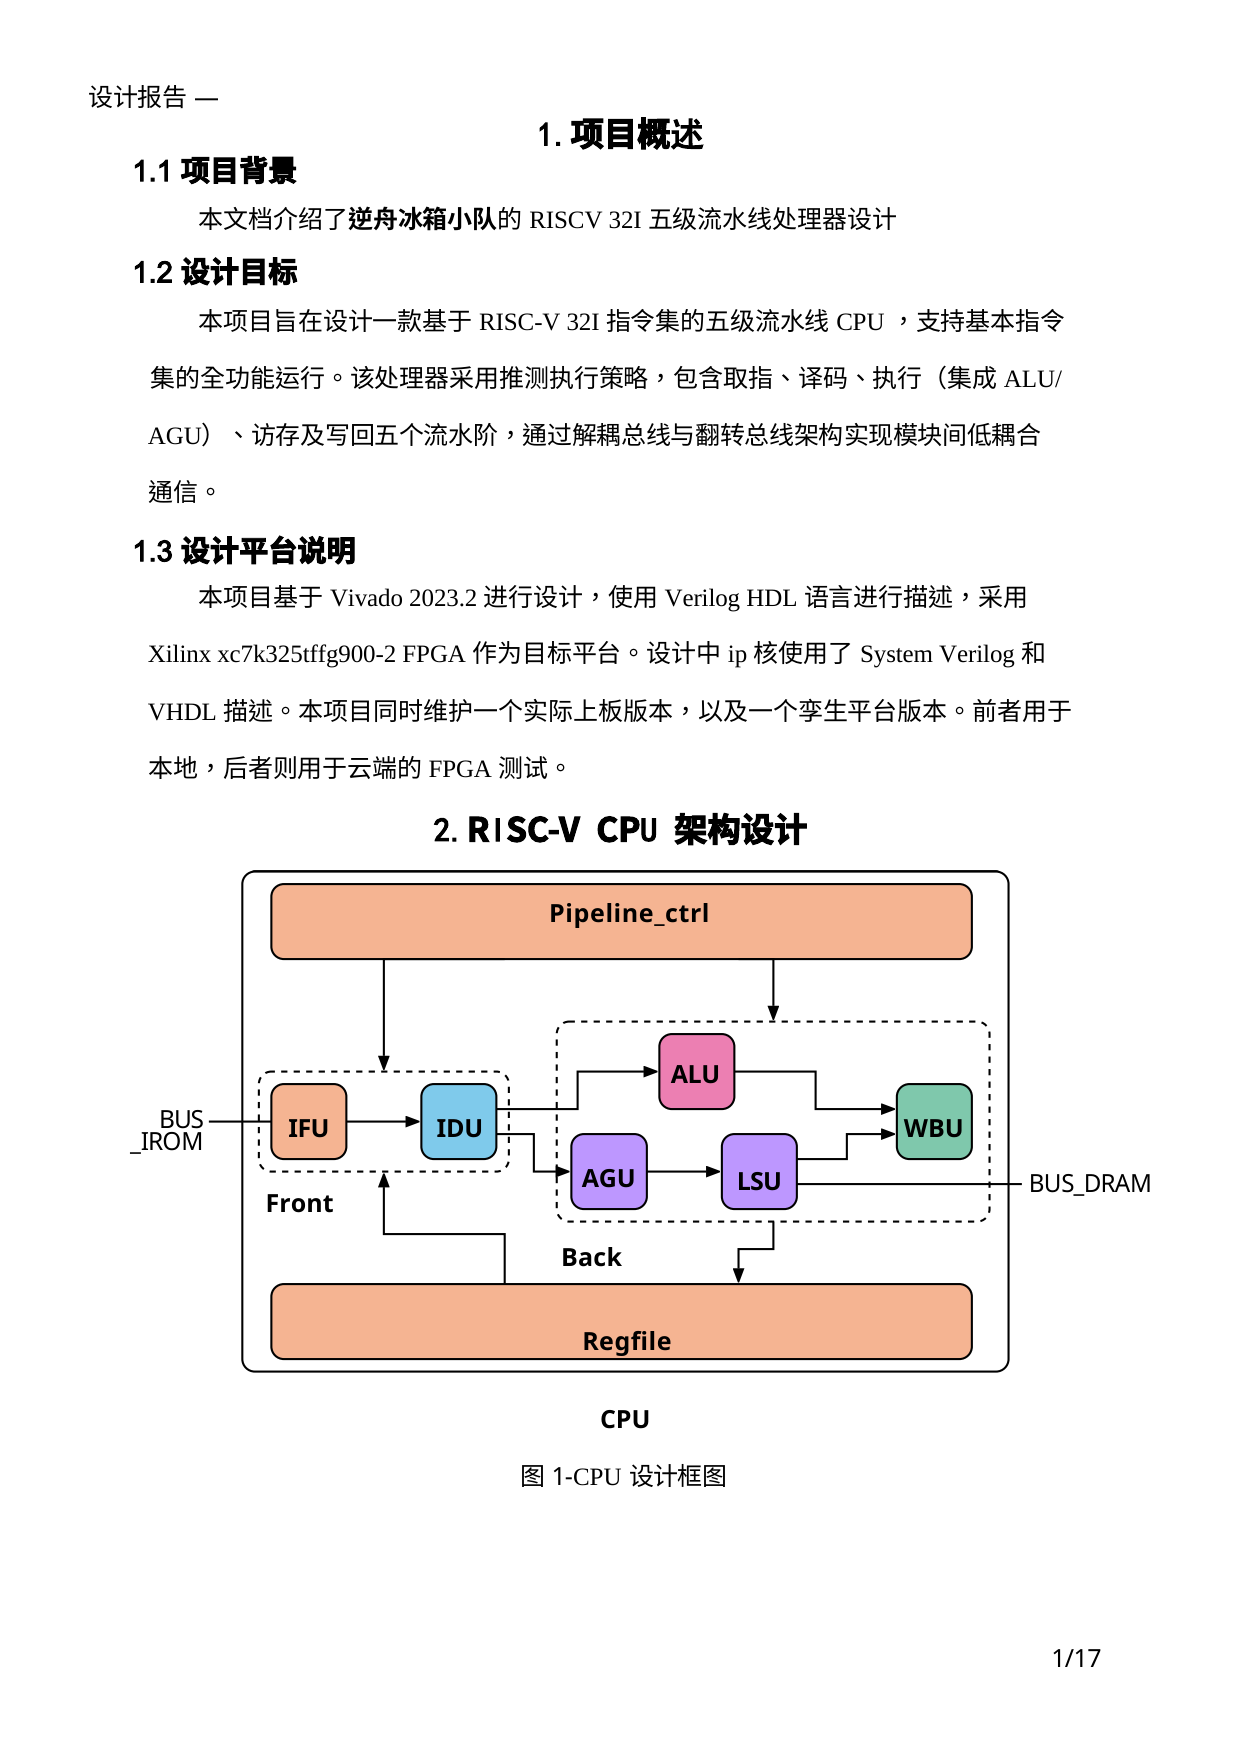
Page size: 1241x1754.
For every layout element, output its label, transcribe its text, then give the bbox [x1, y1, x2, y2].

text ALU [671, 1062, 1022, 1088]
text CPU [600, 1408, 1152, 1434]
subtitle 1.项目概述 [88, 113, 1152, 151]
text Regfile [582, 1328, 1022, 1356]
subtitle 1.3 设计平台说明 [88, 532, 1152, 567]
text Front [265, 1192, 1022, 1218]
text Back [561, 1245, 1022, 1272]
text VHDL 描述。本项目同时维护一个实际上板版本，以及一个孪生平台版本。前者用于本地，后者则用于云端的 FPGA 测试。 [148, 694, 1082, 785]
subtitle 1.1 项目背景 [88, 152, 1152, 187]
text AGU）、访存及写回五个流水阶，通过解耦总线与翻转总线架构实现模块间低耦合通信。 [148, 418, 1064, 509]
text Xilinx xc7k325tffg900-2 FPGA 作为目标平台。设计中 ip 核使用了 System Verilog 和 [148, 638, 1152, 668]
picture [207, 870, 1023, 1373]
text IDU [436, 1117, 1022, 1142]
text 本项目基于 Vivado 2023.2 进行设计，使用 Verilog HDL 语言进行描述，采用 [199, 582, 1152, 612]
text 图 1-CPU 设计框图 [520, 1465, 1152, 1491]
subtitle 1.2 设计目标 [88, 253, 1152, 288]
text 本项目旨在设计一款基于 RISC-V 32I 指令集的五级流水线 CPU ，支持基本指令集的全功能运行。该处理器采用推测执行策略，包含取指、译码、执行（集成 ALU/ [151, 303, 1086, 394]
text BUS_IROM [88, 1109, 204, 1158]
text 本文档介绍了逆舟冰箱小队的 RISCV 32I 五级流水线处理器设计 [199, 202, 1152, 236]
subtitle 2.RISC-V CPU 架构设计 [88, 808, 1152, 846]
text AGU [582, 1170, 1022, 1192]
text 设计报告 — [88, 82, 1152, 113]
text Pipeline_ctrl [549, 901, 1022, 935]
text BUS_DRAM [1027, 1173, 1152, 1197]
